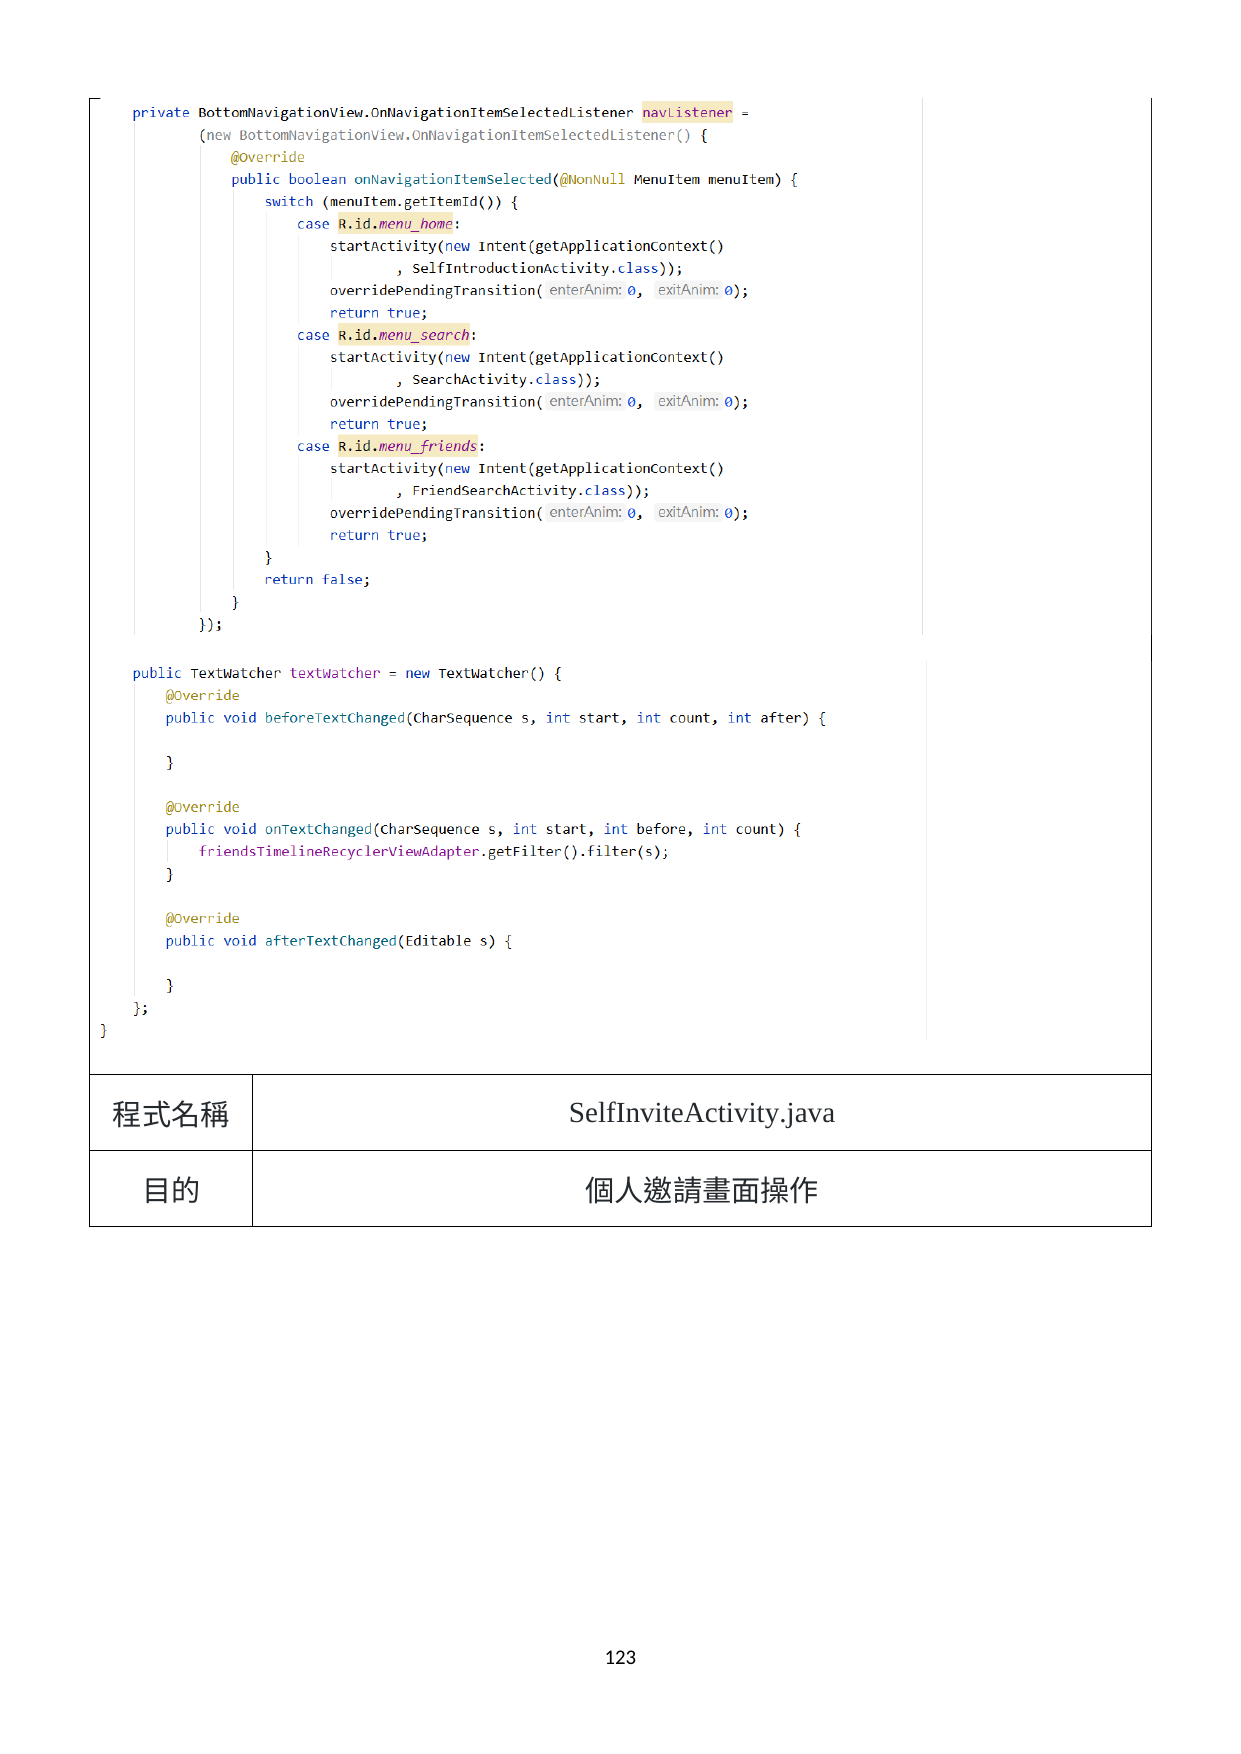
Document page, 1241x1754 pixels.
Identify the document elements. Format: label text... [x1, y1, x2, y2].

table_cell 個人邀請畫面操作 [253, 1151, 1151, 1226]
table_cell 程式名稱 [90, 1075, 252, 1150]
picture [100, 98, 1152, 635]
table_cell 目的 [90, 1151, 252, 1226]
picture [100, 661, 1152, 1040]
table_cell SelfInviteActivity.java [253, 1075, 1151, 1150]
table_cell [90, 99, 1151, 1074]
